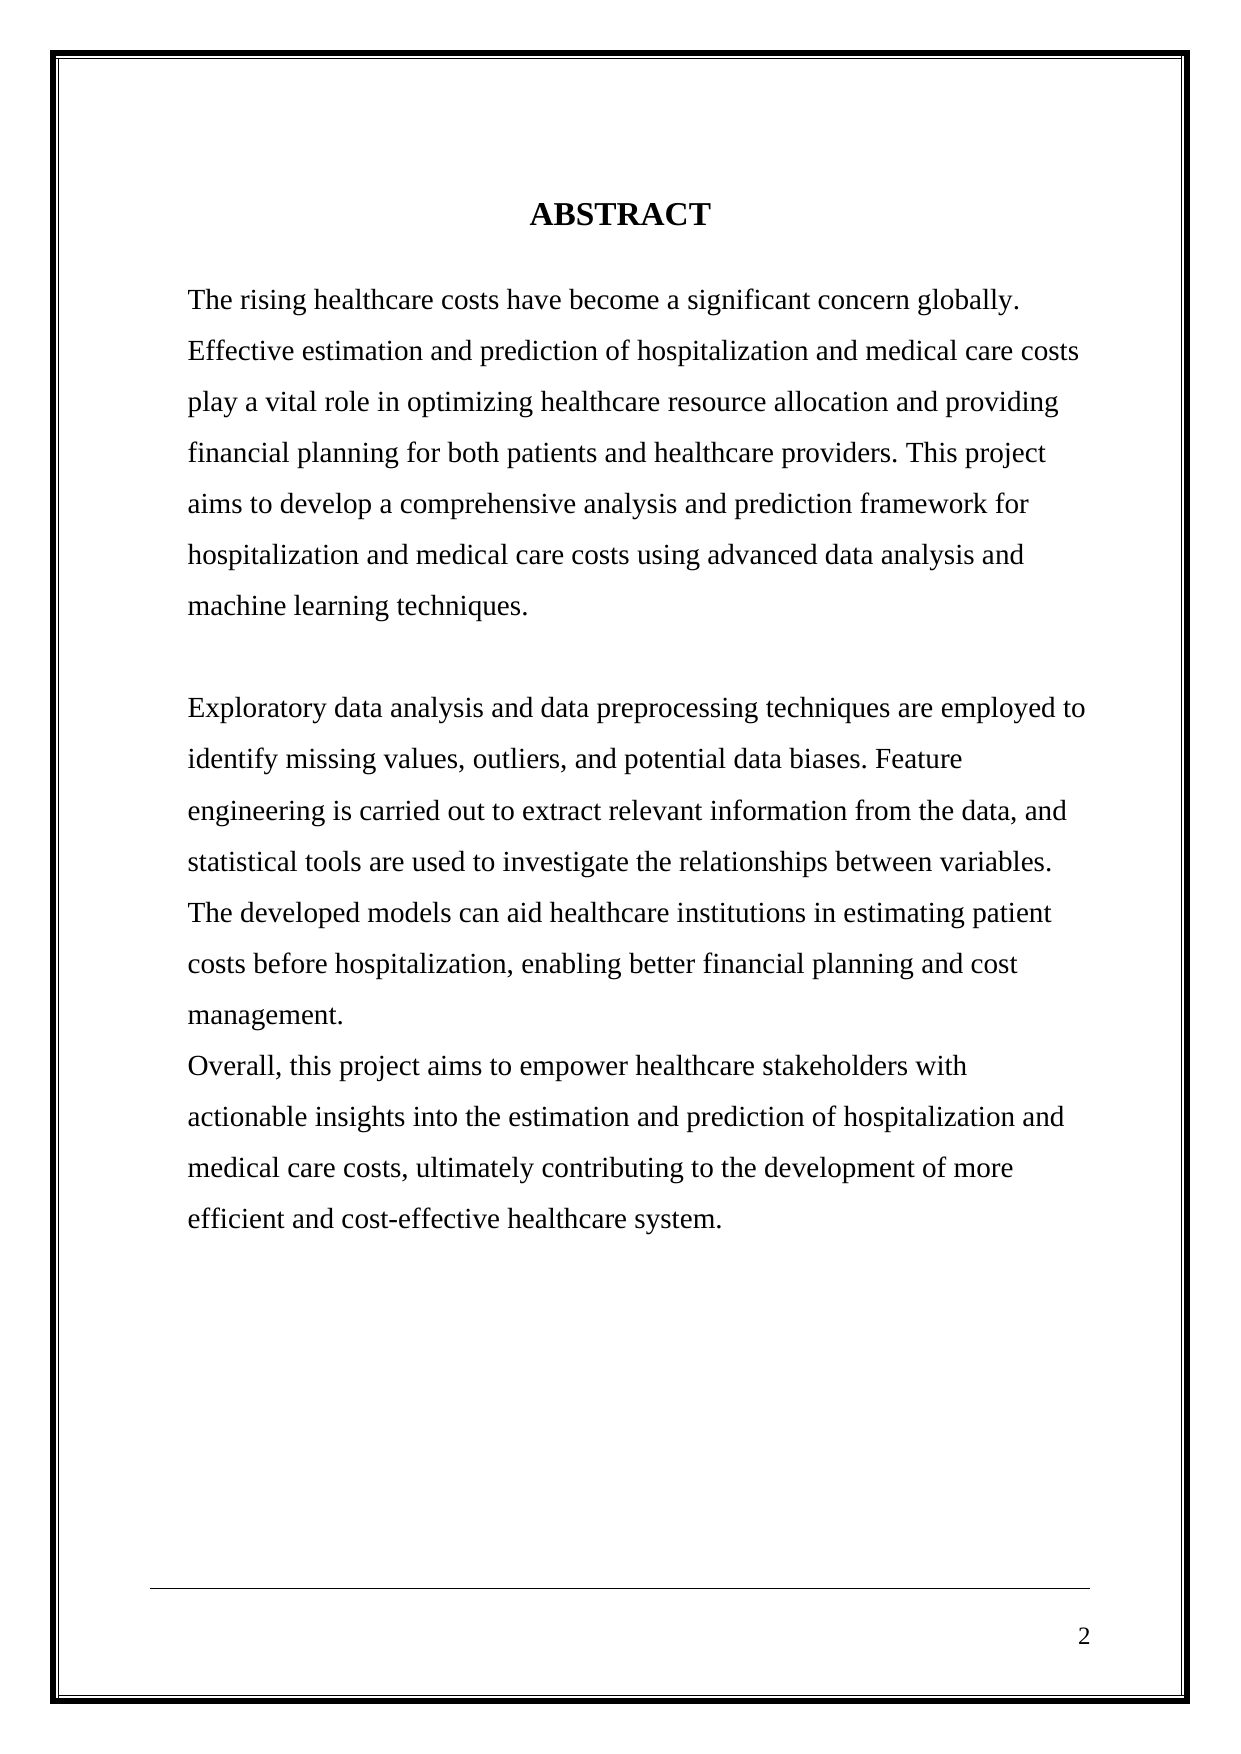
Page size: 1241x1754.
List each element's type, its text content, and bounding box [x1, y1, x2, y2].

text The rising healthcare costs have become a significant concern globally. [187, 282, 1090, 316]
text medical care costs, ultimately contributing to the development of more [187, 1150, 1090, 1183]
text Exploratory data analysis and data preprocessing techniques are employed to [187, 691, 1090, 724]
text ABSTRACT [150, 194, 1090, 232]
text hospitalization and medical care costs using advanced data analysis and [187, 537, 1090, 571]
text efficient and cost-effective healthcare system. [187, 1201, 1090, 1234]
text identify missing values, outliers, and potential data biases. Feature [187, 742, 1090, 775]
text The developed models can aid healthcare institutions in estimating patient [187, 895, 1090, 928]
text engineering is carried out to extract relevant information from the data, and [187, 793, 1090, 826]
text actionable insights into the estimation and prediction of hospitalization and [187, 1099, 1090, 1132]
text statistical tools are used to investigate the relationships between variables. [187, 844, 1090, 877]
text aims to develop a comprehensive analysis and prediction framework for [187, 486, 1090, 520]
text Overall, this project aims to empower healthcare stakeholders with [187, 1048, 1090, 1081]
text play a vital role in optimizing healthcare resource allocation and providing [187, 384, 1090, 418]
text Effective estimation and prediction of hospitalization and medical care costs [150, 333, 1090, 367]
text machine learning techniques. [187, 588, 1090, 622]
text financial planning for both patients and healthcare providers. This project [187, 435, 1090, 469]
text costs before hospitalization, enabling better financial planning and cost [187, 946, 1090, 979]
text management. [187, 997, 1090, 1030]
